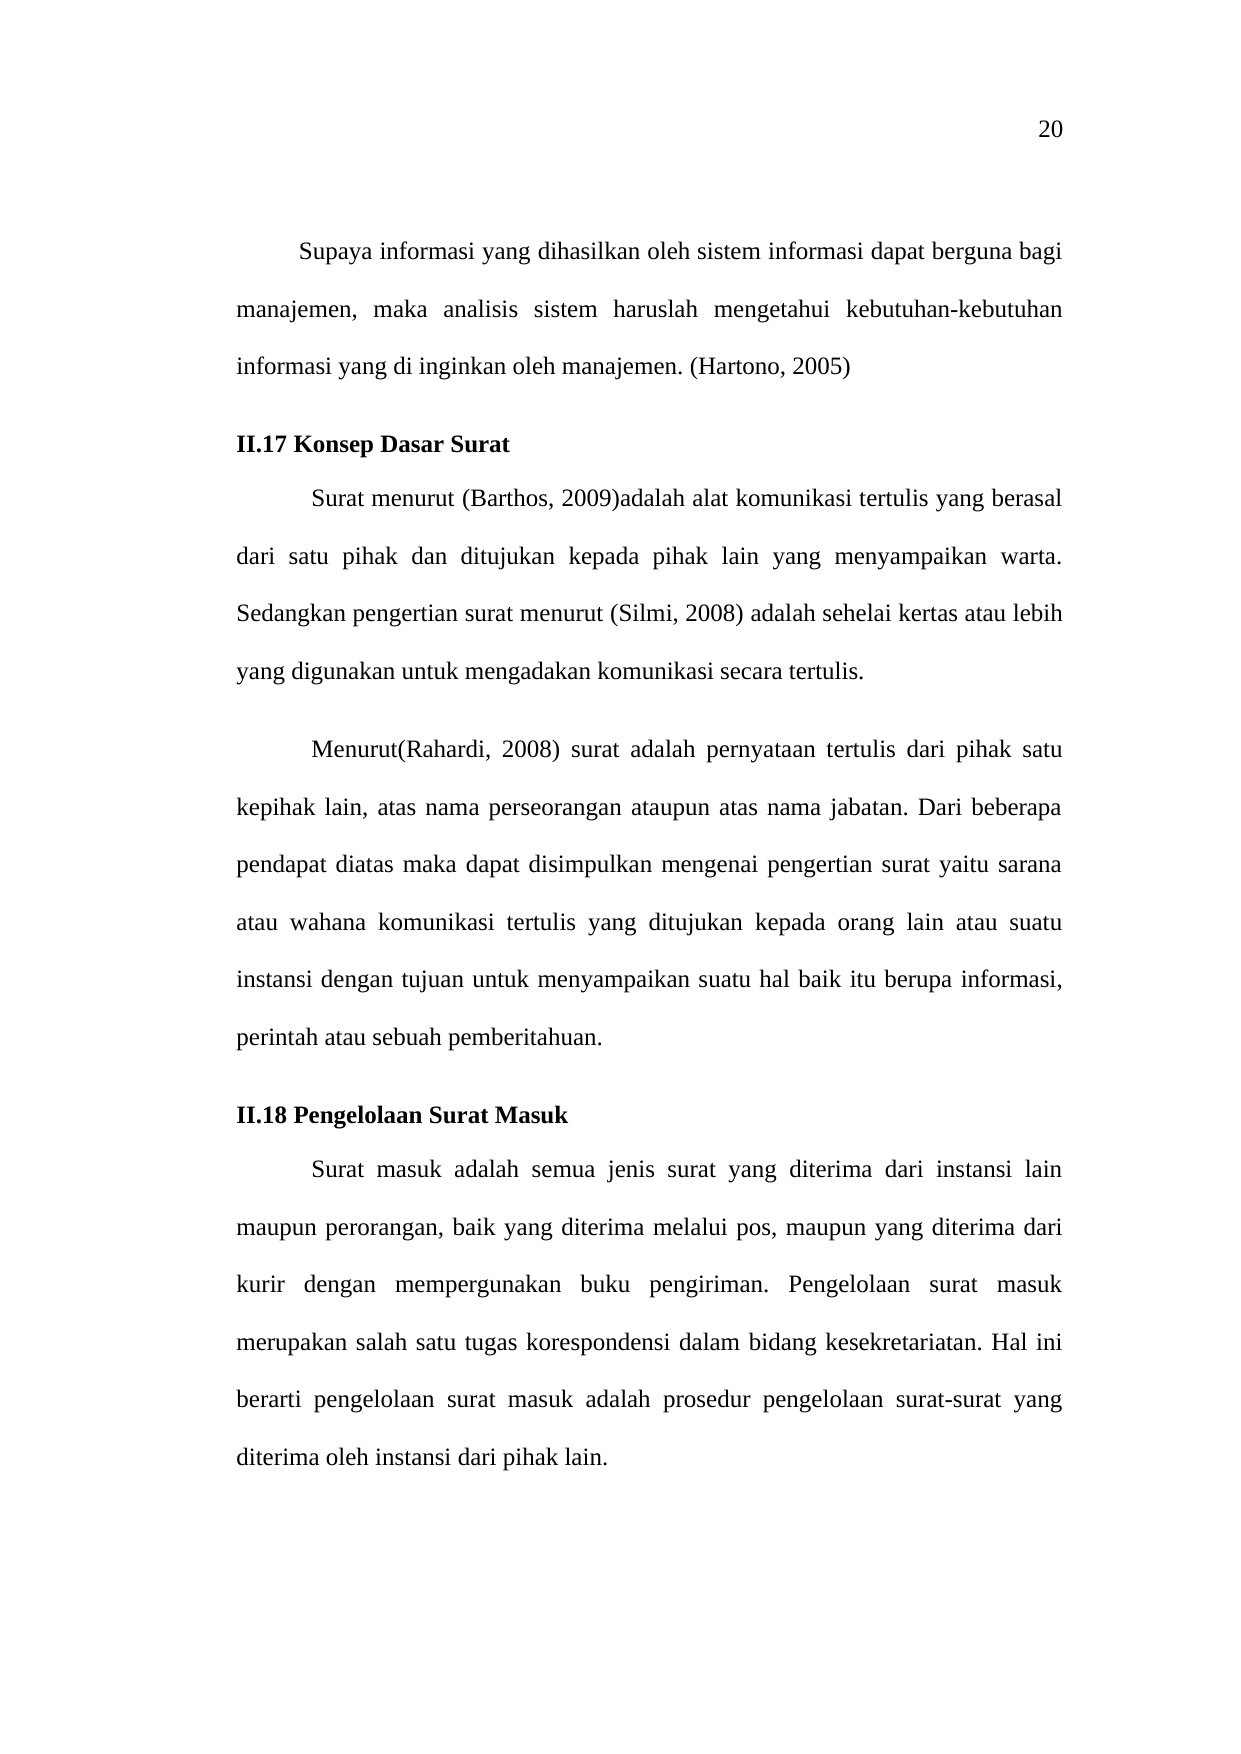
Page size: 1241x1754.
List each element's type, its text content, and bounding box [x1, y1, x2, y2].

subtitle Konsep Dasar Surat [236, 429, 1063, 458]
text Menurut(Rahardi, 2008) surat adalah pernyataan tertulis dari pihak satu kepihak lain, atas nama perseorangan ataupun atas nama jabatan. Dari beberapa pendapat diatas maka dapat disimpulkan mengenai pengertian surat yaitu sarana atau wahana komunikasi tertulis yang ditujukan kepada orang lain atau suatu instansi dengan tujuan untuk menyampaikan suatu hal baik itu berupa informasi, perintah atau sebuah pemberitahuan. [236, 734, 1063, 1051]
text Supaya informasi yang dihasilkan oleh sistem informasi dapat berguna bagi manajemen, maka analisis sistem haruslah mengetahui kebutuhan-kebutuhan informasi yang di inginkan oleh manajemen. (Hartono, 2005) [236, 236, 1063, 380]
subtitle Pengelolaan Surat Masuk [236, 1100, 1063, 1129]
text Surat menurut (Barthos, 2009)adalah alat komunikasi tertulis yang berasal dari satu pihak dan ditujukan kepada pihak lain yang menyampaikan warta. Sedangkan pengertian surat menurut adalah sehelai kertas atau lebih yang digunakan untuk mengadakan komunikasi secara tertulis. [236, 483, 1063, 685]
text Surat masuk adalah semua jenis surat yang diterima dari instansi lain maupun perorangan, baik yang diterima melalui pos, maupun yang diterima dari kurir dengan mempergunakan buku pengiriman. Pengelolaan surat masuk merupakan salah satu tugas korespondensi dalam bidang kesekretariatan. Hal ini berarti pengelolaan surat masuk adalah prosedur pengelolaan surat-surat yang diterima oleh instansi dari pihak lain. [236, 1154, 1063, 1470]
